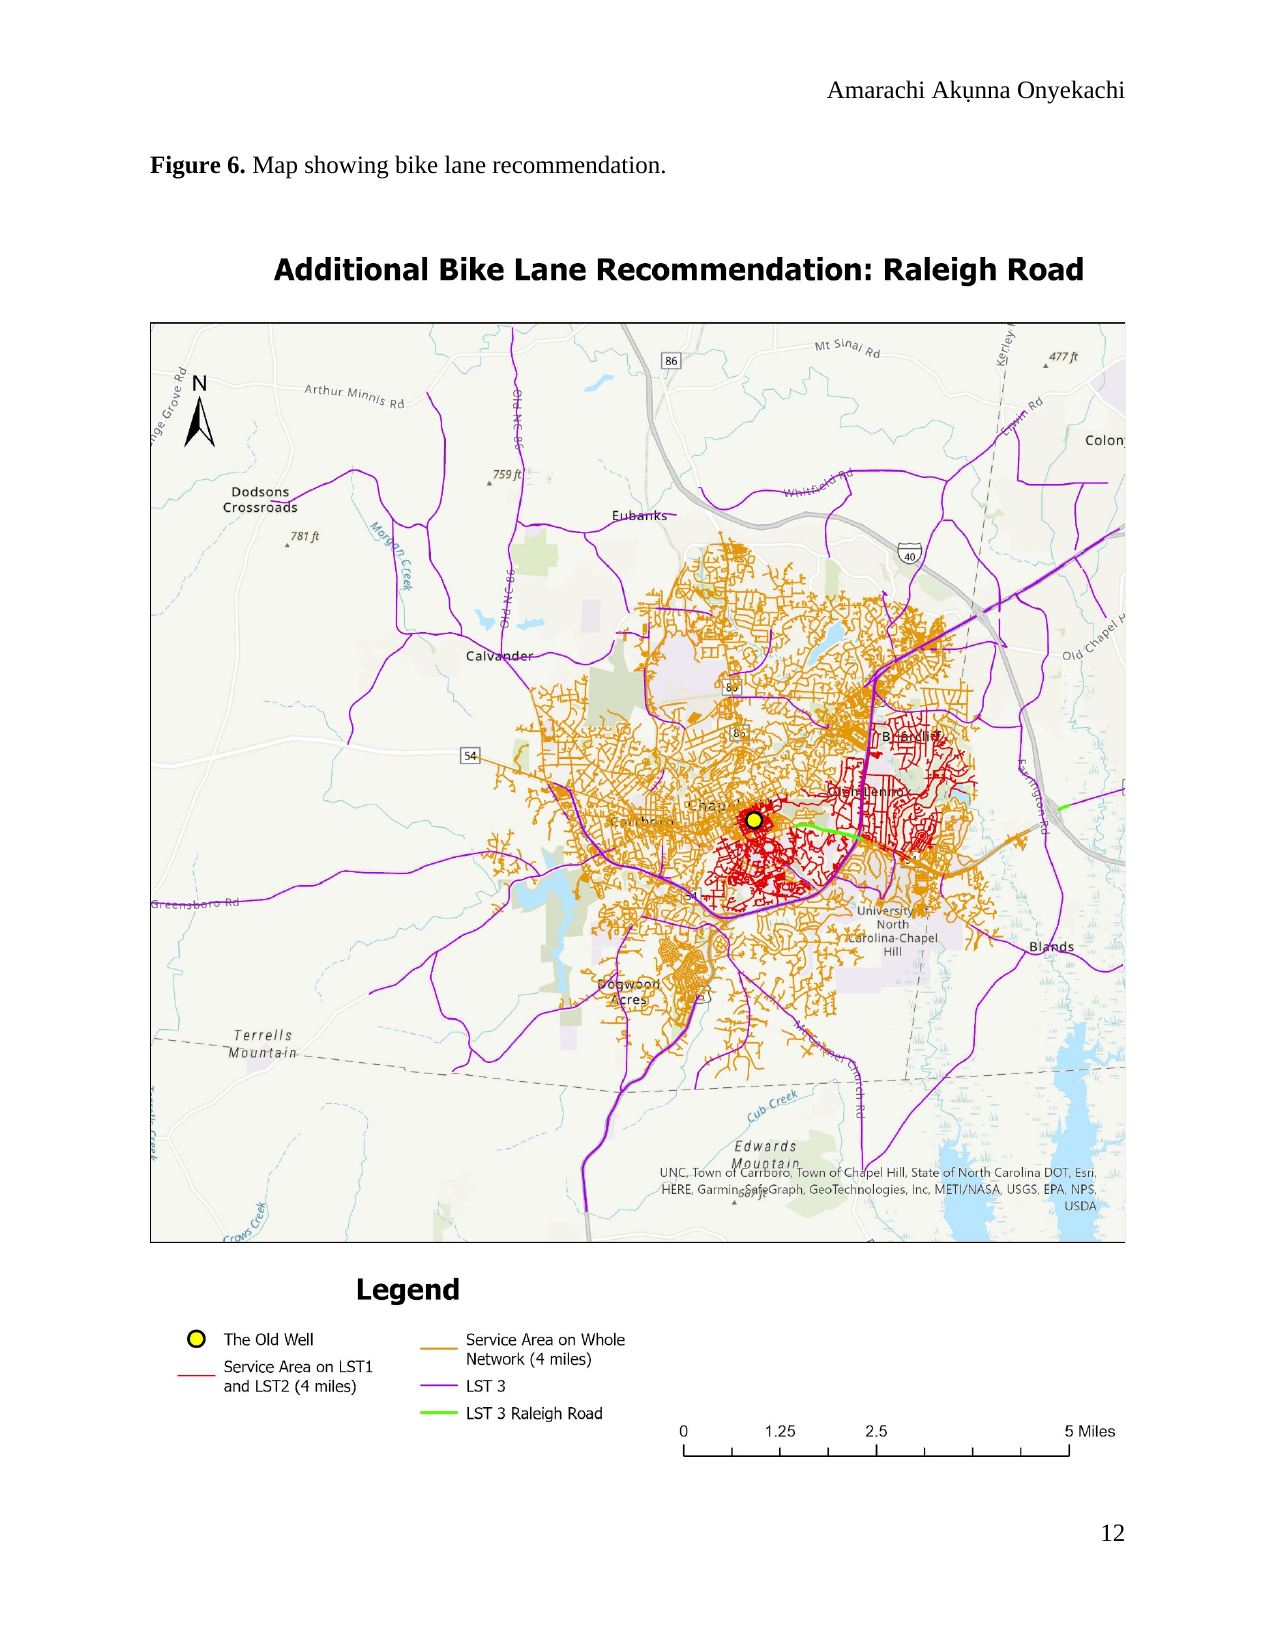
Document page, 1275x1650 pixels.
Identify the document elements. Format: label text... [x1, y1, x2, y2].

text Figure 6. Map showing bike lane recommendation. [150, 150, 1125, 179]
picture [150, 224, 1125, 1486]
